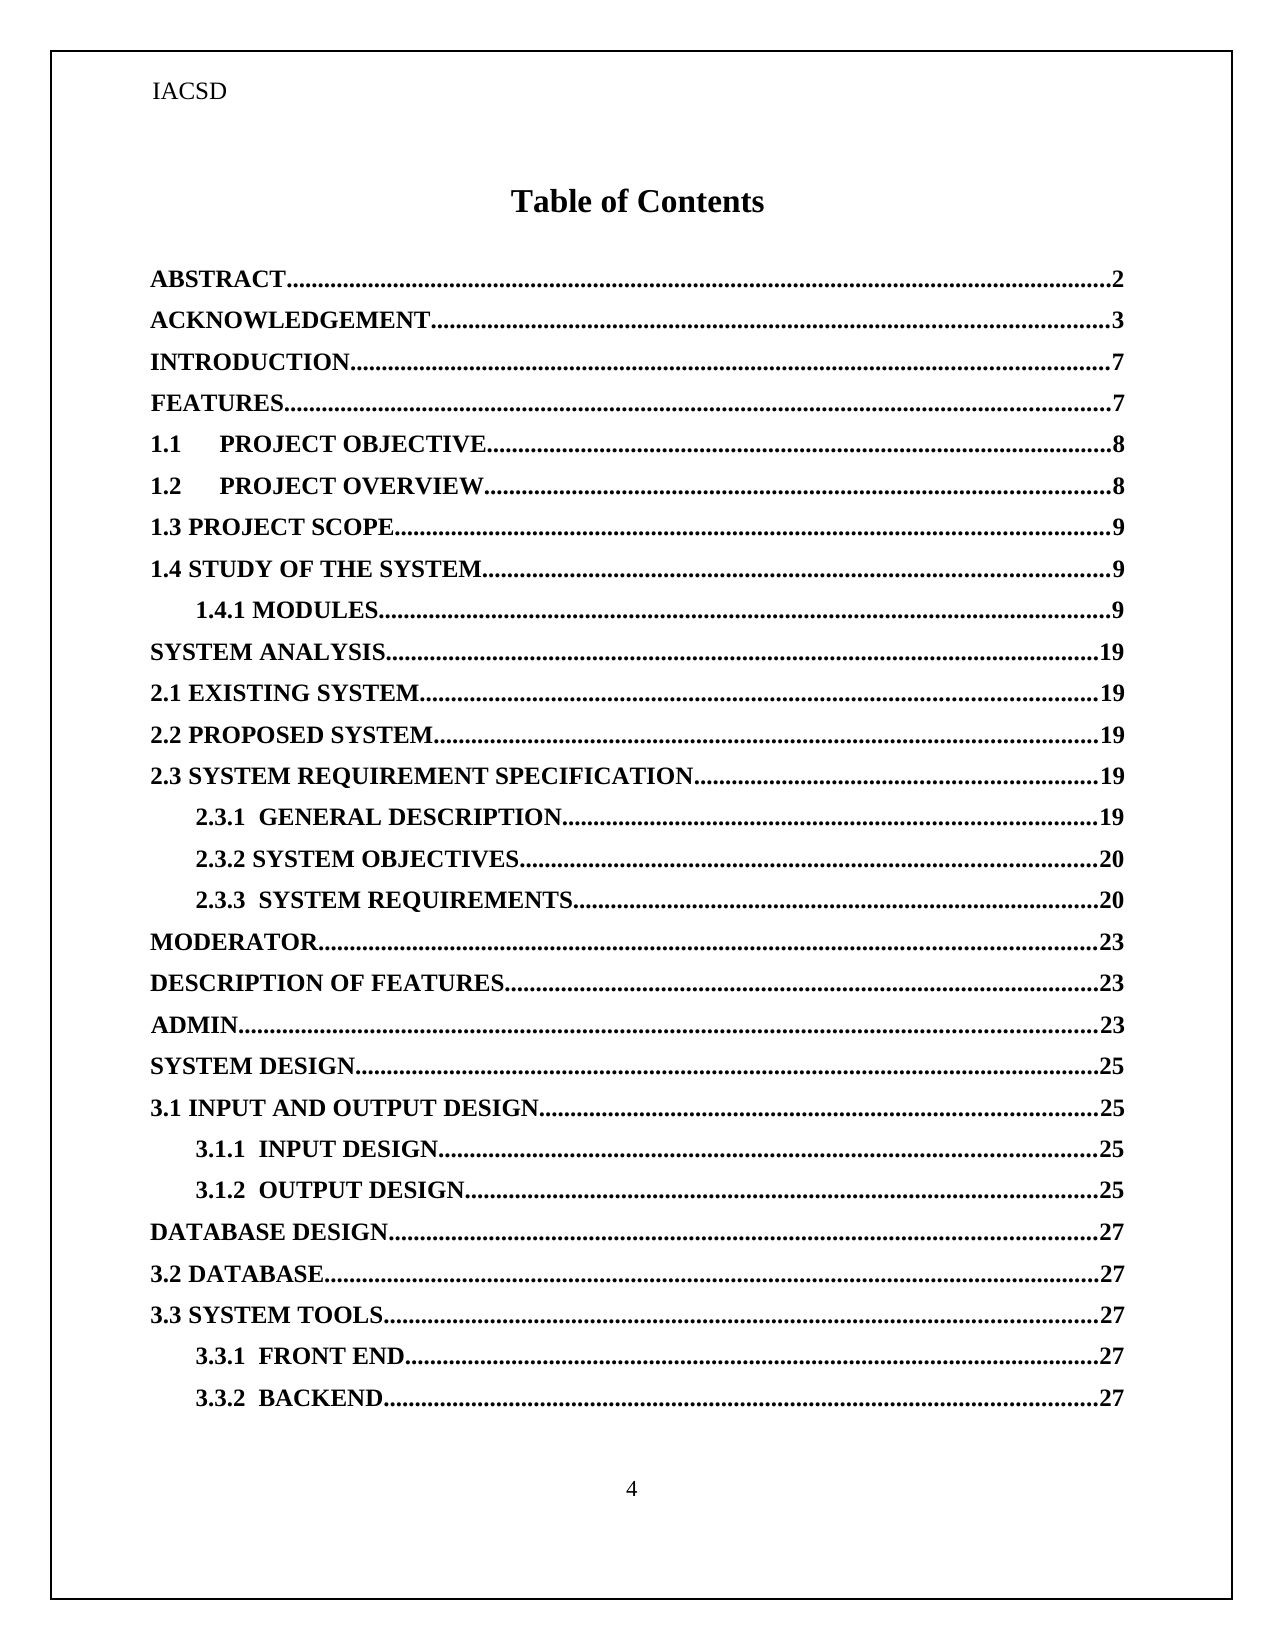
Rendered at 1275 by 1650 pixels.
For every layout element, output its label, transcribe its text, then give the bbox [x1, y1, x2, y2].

text Table of Contents [218, 181, 1057, 219]
